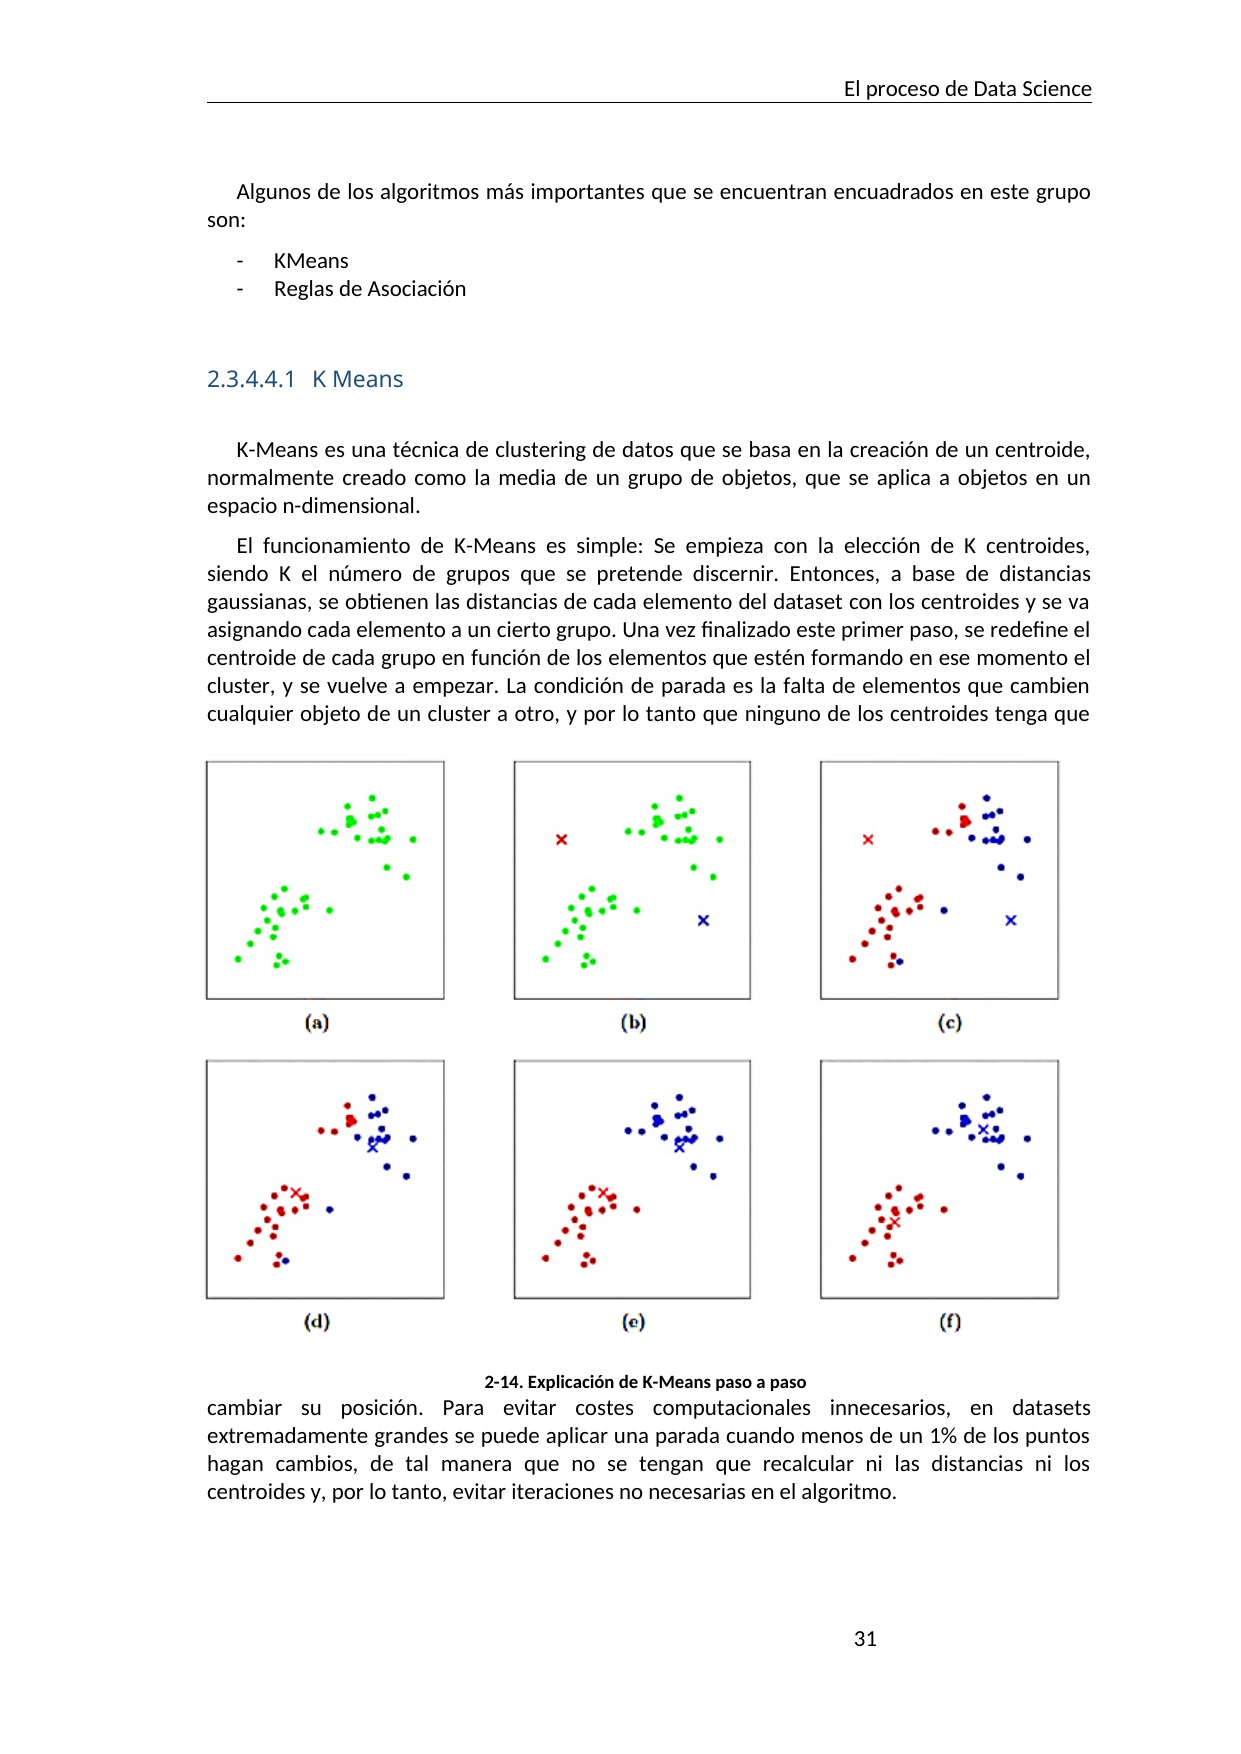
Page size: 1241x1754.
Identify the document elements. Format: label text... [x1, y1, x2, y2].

text Algunos de los algoritmos más importantes que se encuentran encuadrados en este grupo son: [207, 177, 1092, 233]
subtitle K Means [207, 363, 1092, 394]
list KMeans [236, 246, 1092, 274]
picture [187, 749, 1074, 1348]
list Reglas de Asociación [236, 274, 1092, 302]
text K-Means es una técnica de clustering de datos que se basa en la creación de un centroide, normalmente creado como la media de un grupo de objetos, que se aplica a objetos en un espacio n-dimensional. [207, 435, 1092, 519]
